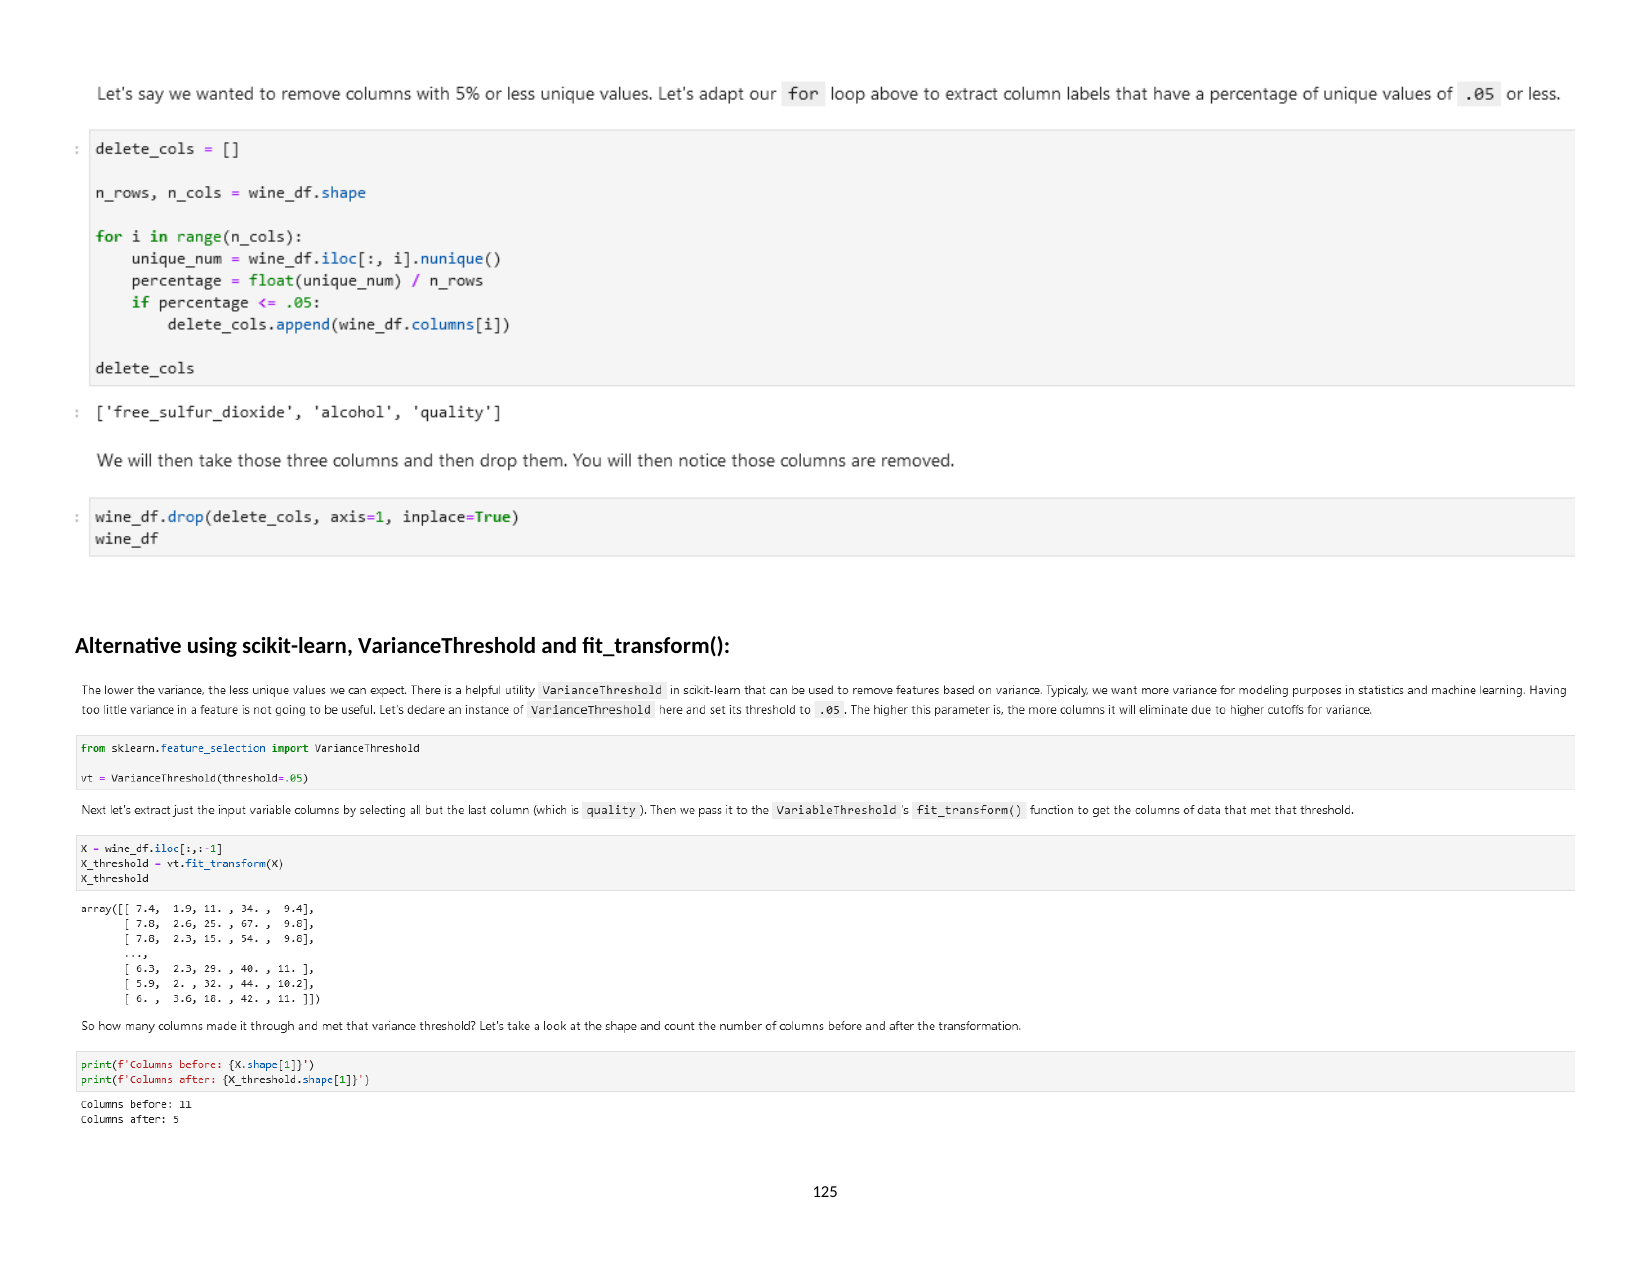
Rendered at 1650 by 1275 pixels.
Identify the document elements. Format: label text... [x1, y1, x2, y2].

picture [75, 75, 1575, 566]
picture [75, 678, 1575, 1131]
text Alternative using scikit-learn, VarianceThreshold and fit_transform(): [75, 632, 1575, 660]
